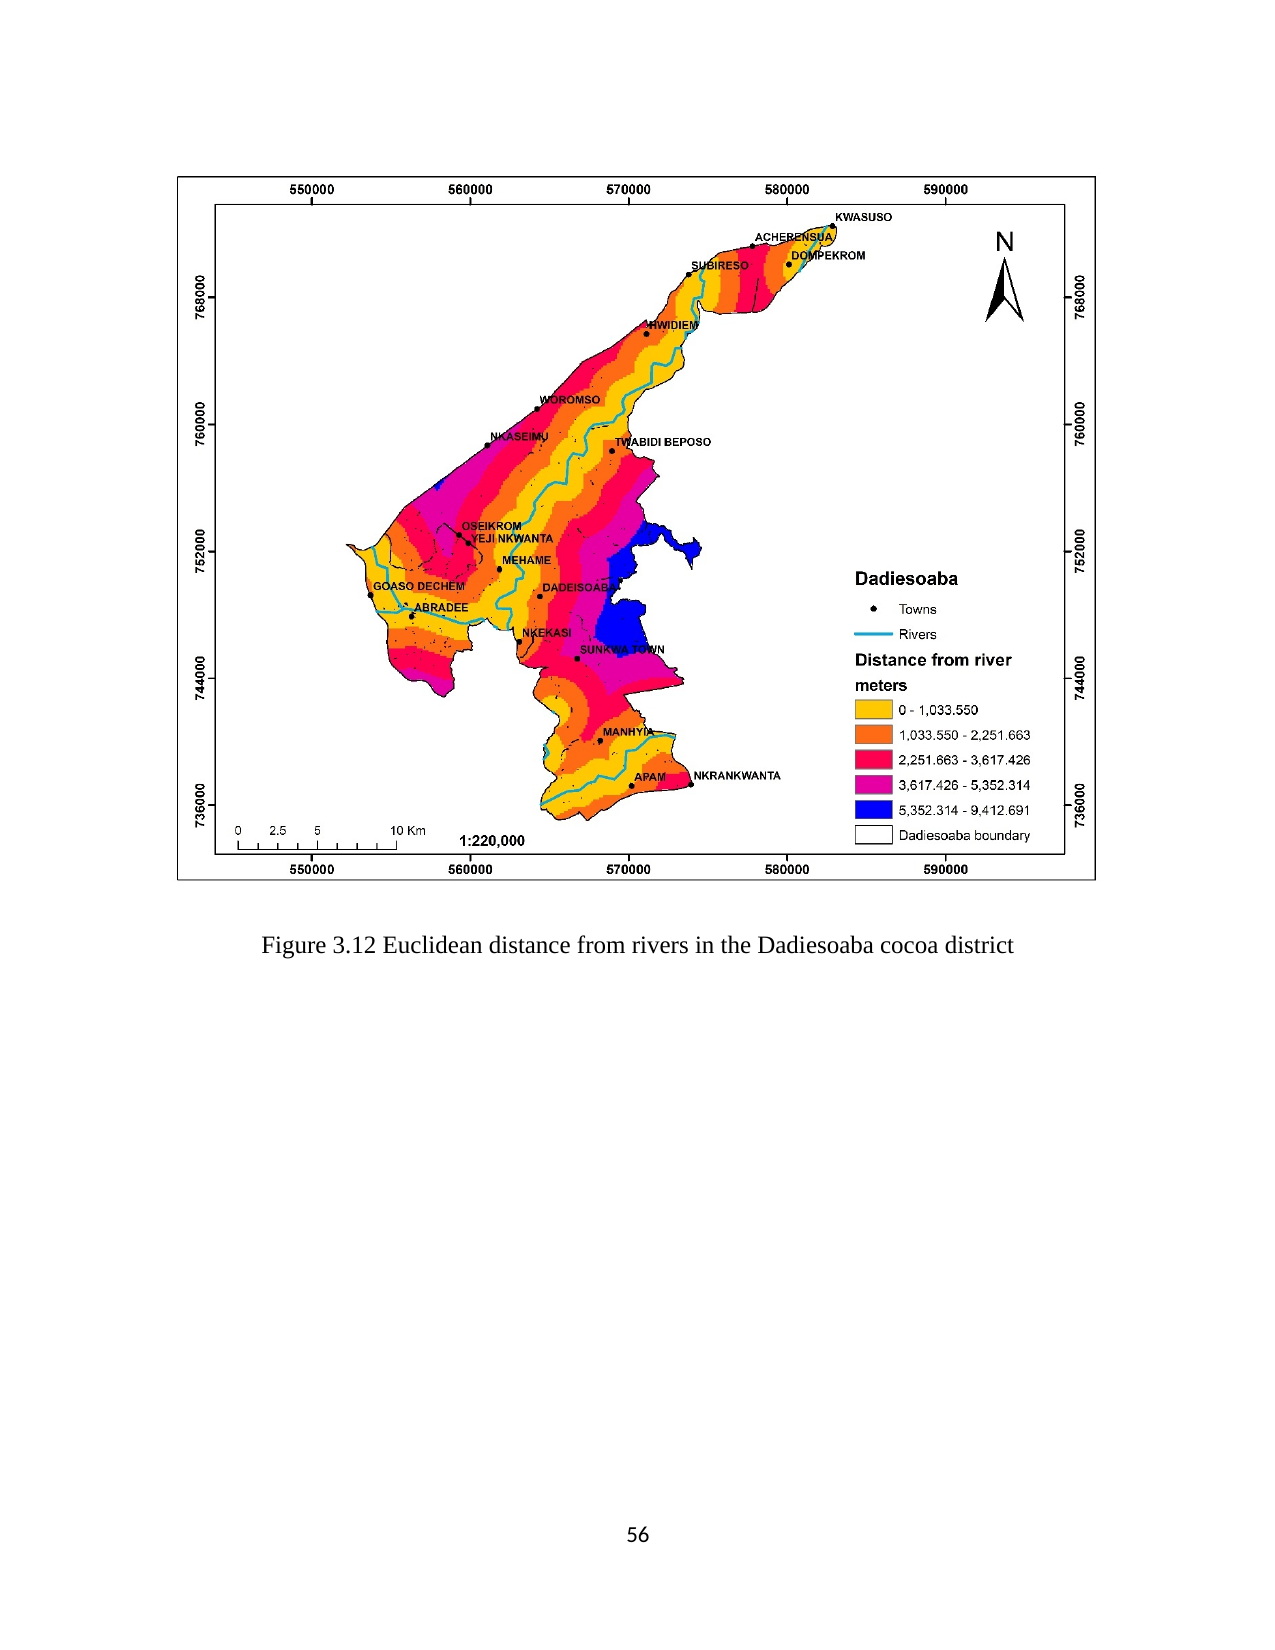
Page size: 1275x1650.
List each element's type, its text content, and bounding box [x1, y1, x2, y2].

picture [150, 150, 1124, 903]
text Figure 3.12 Euclidean distance from rivers in the Dadiesoaba cocoa district [150, 931, 1125, 959]
